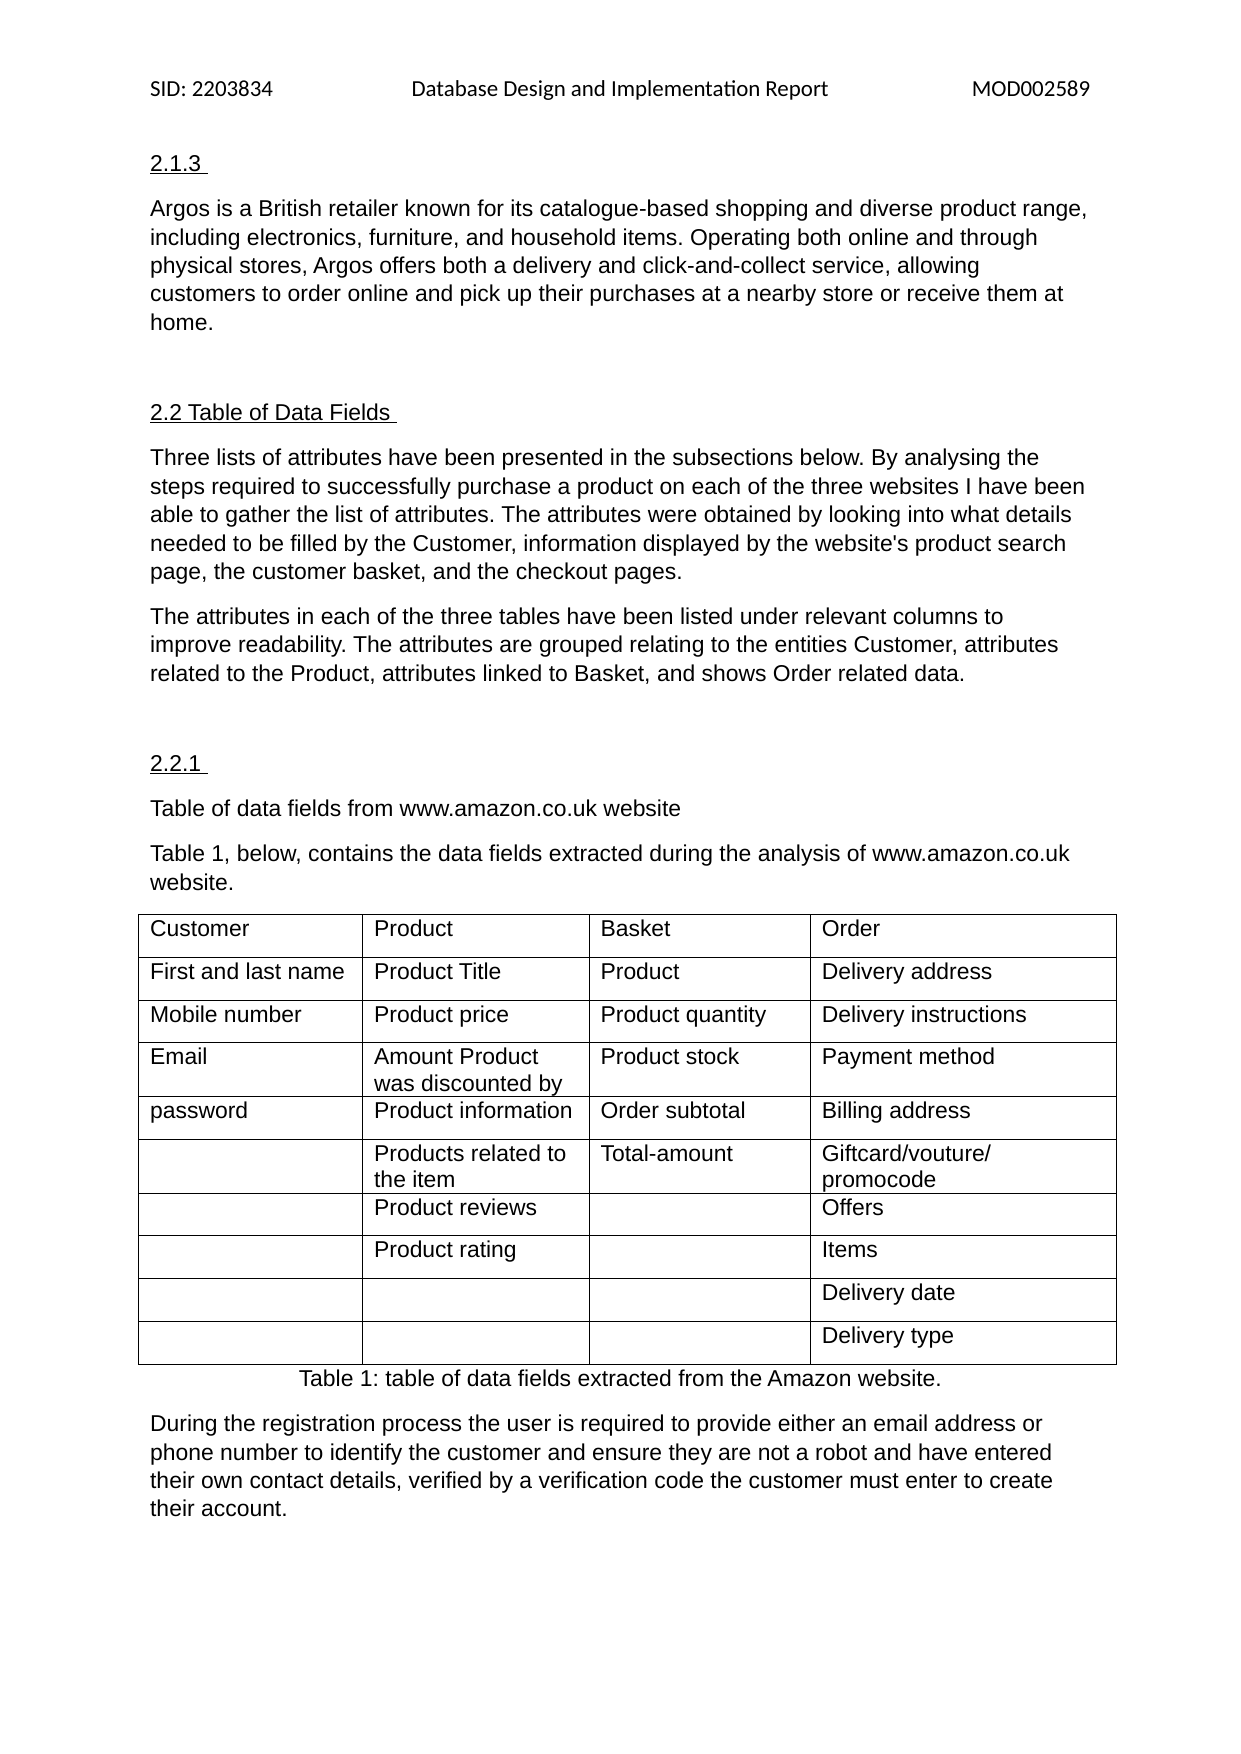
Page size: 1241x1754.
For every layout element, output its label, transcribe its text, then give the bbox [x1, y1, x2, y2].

table_cell Product Title [363, 958, 589, 999]
text Table of data fields from www.amazon.co.uk website [150, 795, 1090, 822]
table_cell Product stock [590, 1043, 810, 1096]
table_cell [363, 1279, 589, 1321]
table_cell [139, 1236, 362, 1278]
table_cell Delivery instructions [811, 1001, 1116, 1042]
table_cell [590, 1322, 810, 1364]
table_cell Amount Product was discounted by [363, 1043, 589, 1096]
table_cell [590, 1194, 810, 1235]
table_cell [590, 1236, 810, 1278]
table_header Customer [139, 915, 362, 957]
table_cell Delivery type [811, 1322, 1116, 1364]
table_cell First and last name [139, 958, 362, 999]
text During the registration process the user is required to provide either an email address or phone number to identify the customer and ensure they are not a robot and have entered their own contact details, verified by a verification code the customer must enter to create their account. [150, 1410, 1090, 1522]
table_cell [363, 1322, 589, 1364]
text 2.2.1 [150, 750, 1090, 776]
table_header Basket [590, 915, 810, 957]
text 2.1.3 [150, 150, 1090, 176]
table_header Product [363, 915, 589, 957]
table_cell Items [811, 1236, 1116, 1278]
table_cell Product [590, 958, 810, 999]
table_cell Offers [811, 1194, 1116, 1235]
text Three lists of attributes have been presented in the subsections below. By analysing the steps required to successfully purchase a product on each of the three websites I have been able to gather the list of attributes. The attributes were obtained by looking into what details needed to be filled by the Customer, information displayed by the website's product search page, the customer basket, and the checkout pages. [150, 444, 1090, 584]
table_cell password [139, 1097, 362, 1139]
table_header Order [811, 915, 1116, 957]
table_cell [139, 1194, 362, 1235]
table_cell Delivery address [811, 958, 1116, 999]
table_cell Products related to the item [363, 1140, 589, 1193]
table_cell Product quantity [590, 1001, 810, 1042]
text Table 1, below, contains the data fields extracted during the analysis of www.amazon.co.uk website. [150, 840, 1090, 895]
text Table 1: table of data fields extracted from the Amazon website. [150, 1365, 1090, 1391]
table_cell Order subtotal [590, 1097, 810, 1139]
table_cell Product price [363, 1001, 589, 1042]
table_cell Product information [363, 1097, 589, 1139]
table_cell Payment method [811, 1043, 1116, 1096]
text The attributes in each of the three tables have been listed under relevant columns to improve readability. The attributes are grouped relating to the entities Customer, attributes related to the Product, attributes linked to Basket, and shows Order related data. [150, 603, 1090, 686]
table_cell [590, 1279, 810, 1321]
table_cell Product reviews [363, 1194, 589, 1235]
table_cell Mobile number [139, 1001, 362, 1042]
table_cell Product rating [363, 1236, 589, 1278]
table_cell Email [139, 1043, 362, 1096]
table_cell Giftcard/vouture/promocode [811, 1140, 1116, 1193]
text Argos is a British retailer known for its catalogue-based shopping and diverse product range, including electronics, furniture, and household items. Operating both online and through physical stores, Argos offers both a delivery and click-and-collect service, allowing customers to order online and pick up their purchases at a nearby store or receive them at home. [150, 195, 1090, 335]
table_cell Delivery date [811, 1279, 1116, 1321]
table_cell [139, 1140, 362, 1193]
table_cell [139, 1279, 362, 1321]
table_cell Total-amount [590, 1140, 810, 1193]
text 2.2 Table of Data Fields [150, 399, 1090, 425]
table_cell Billing address [811, 1097, 1116, 1139]
table_cell [139, 1322, 362, 1364]
